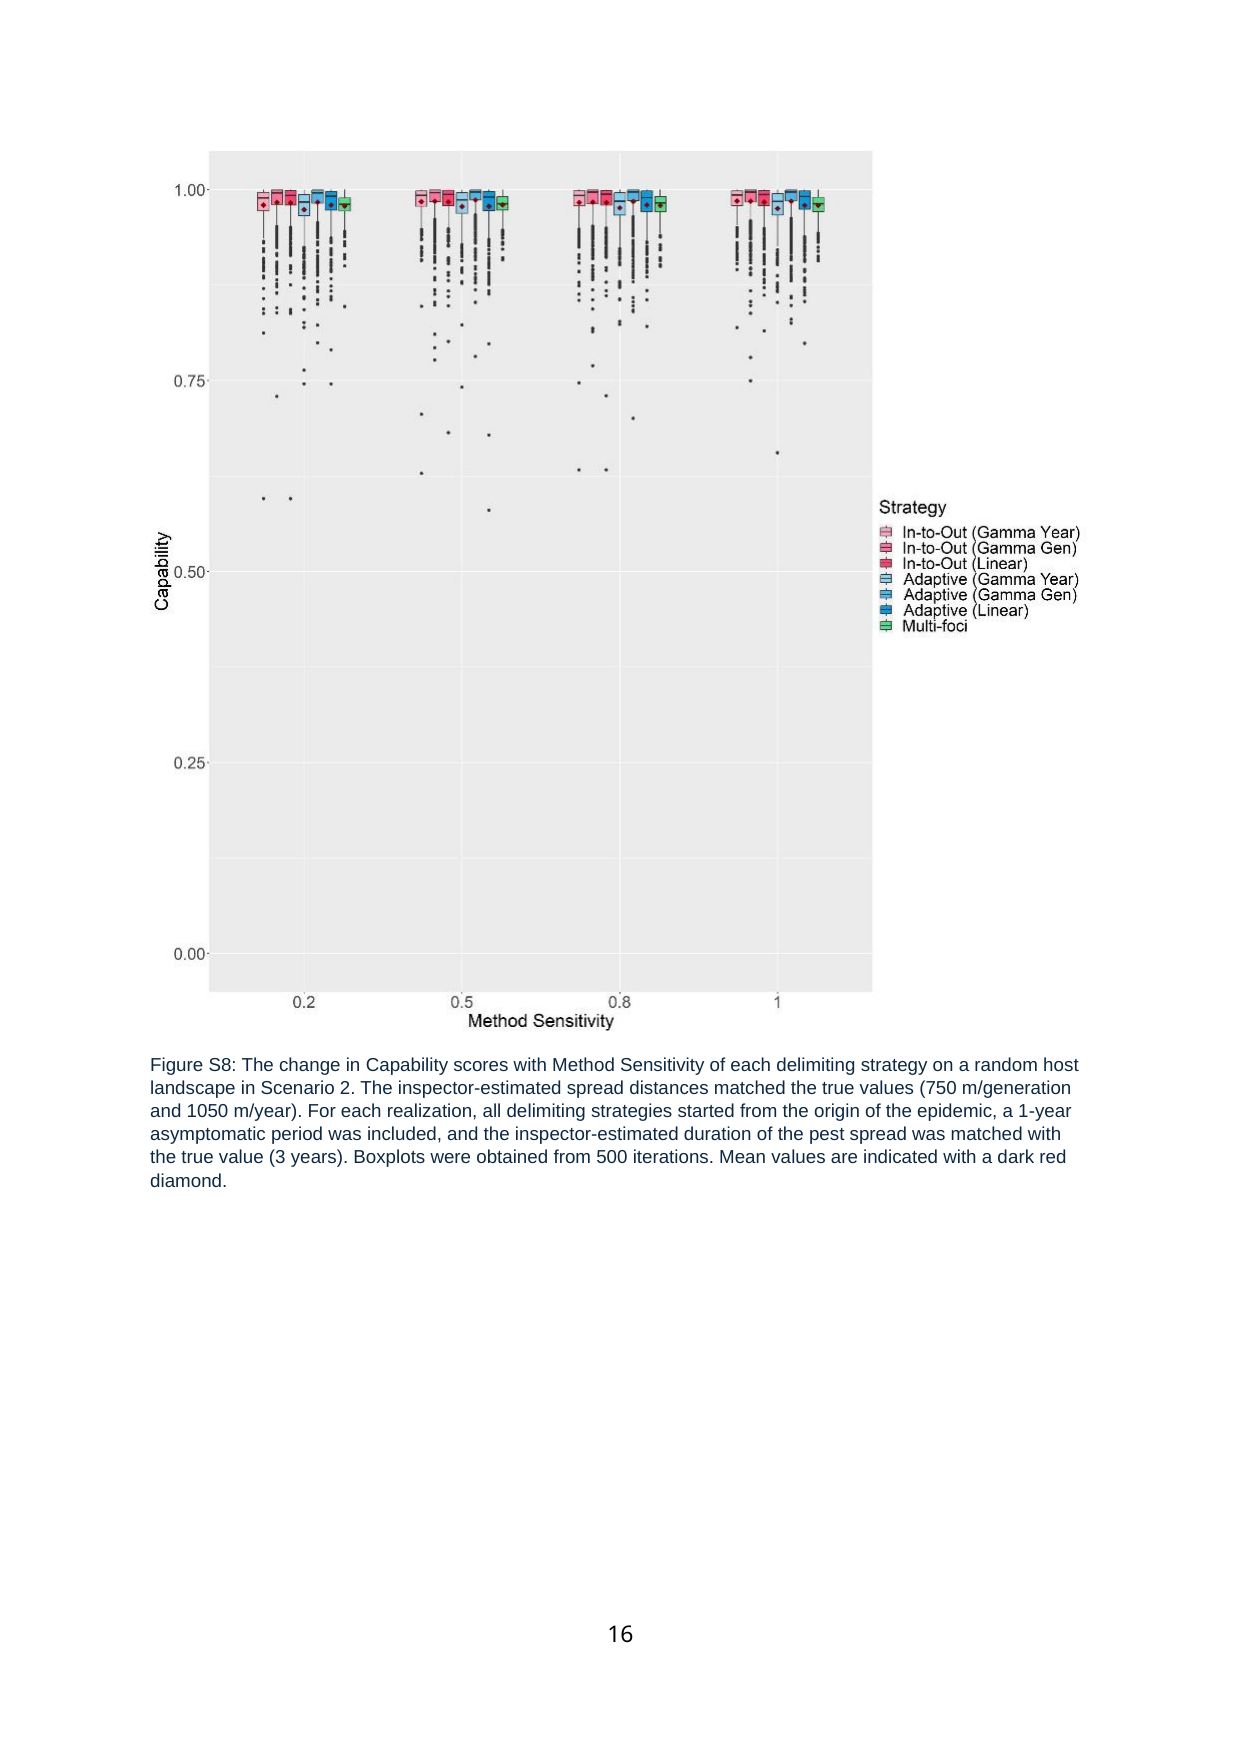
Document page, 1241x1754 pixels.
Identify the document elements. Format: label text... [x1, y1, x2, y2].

picture [150, 150, 1089, 1035]
text Figure S8: The change in Capability scores with Method Sensitivity of each delimiting strategy on a random host landscape in Scenario 2. The inspector-estimated spread distances matched the true values (750 m/generation and 1050 m/year). For each realization, all delimiting strategies started from the origin of the epidemic, a 1-year asymptomatic period was included, and the inspector-estimated duration of the pest spread was matched with the true value (3 years). Boxplots were obtained from 500 iterations. Mean values are indicated with a dark red diamond. [150, 1053, 1090, 1191]
